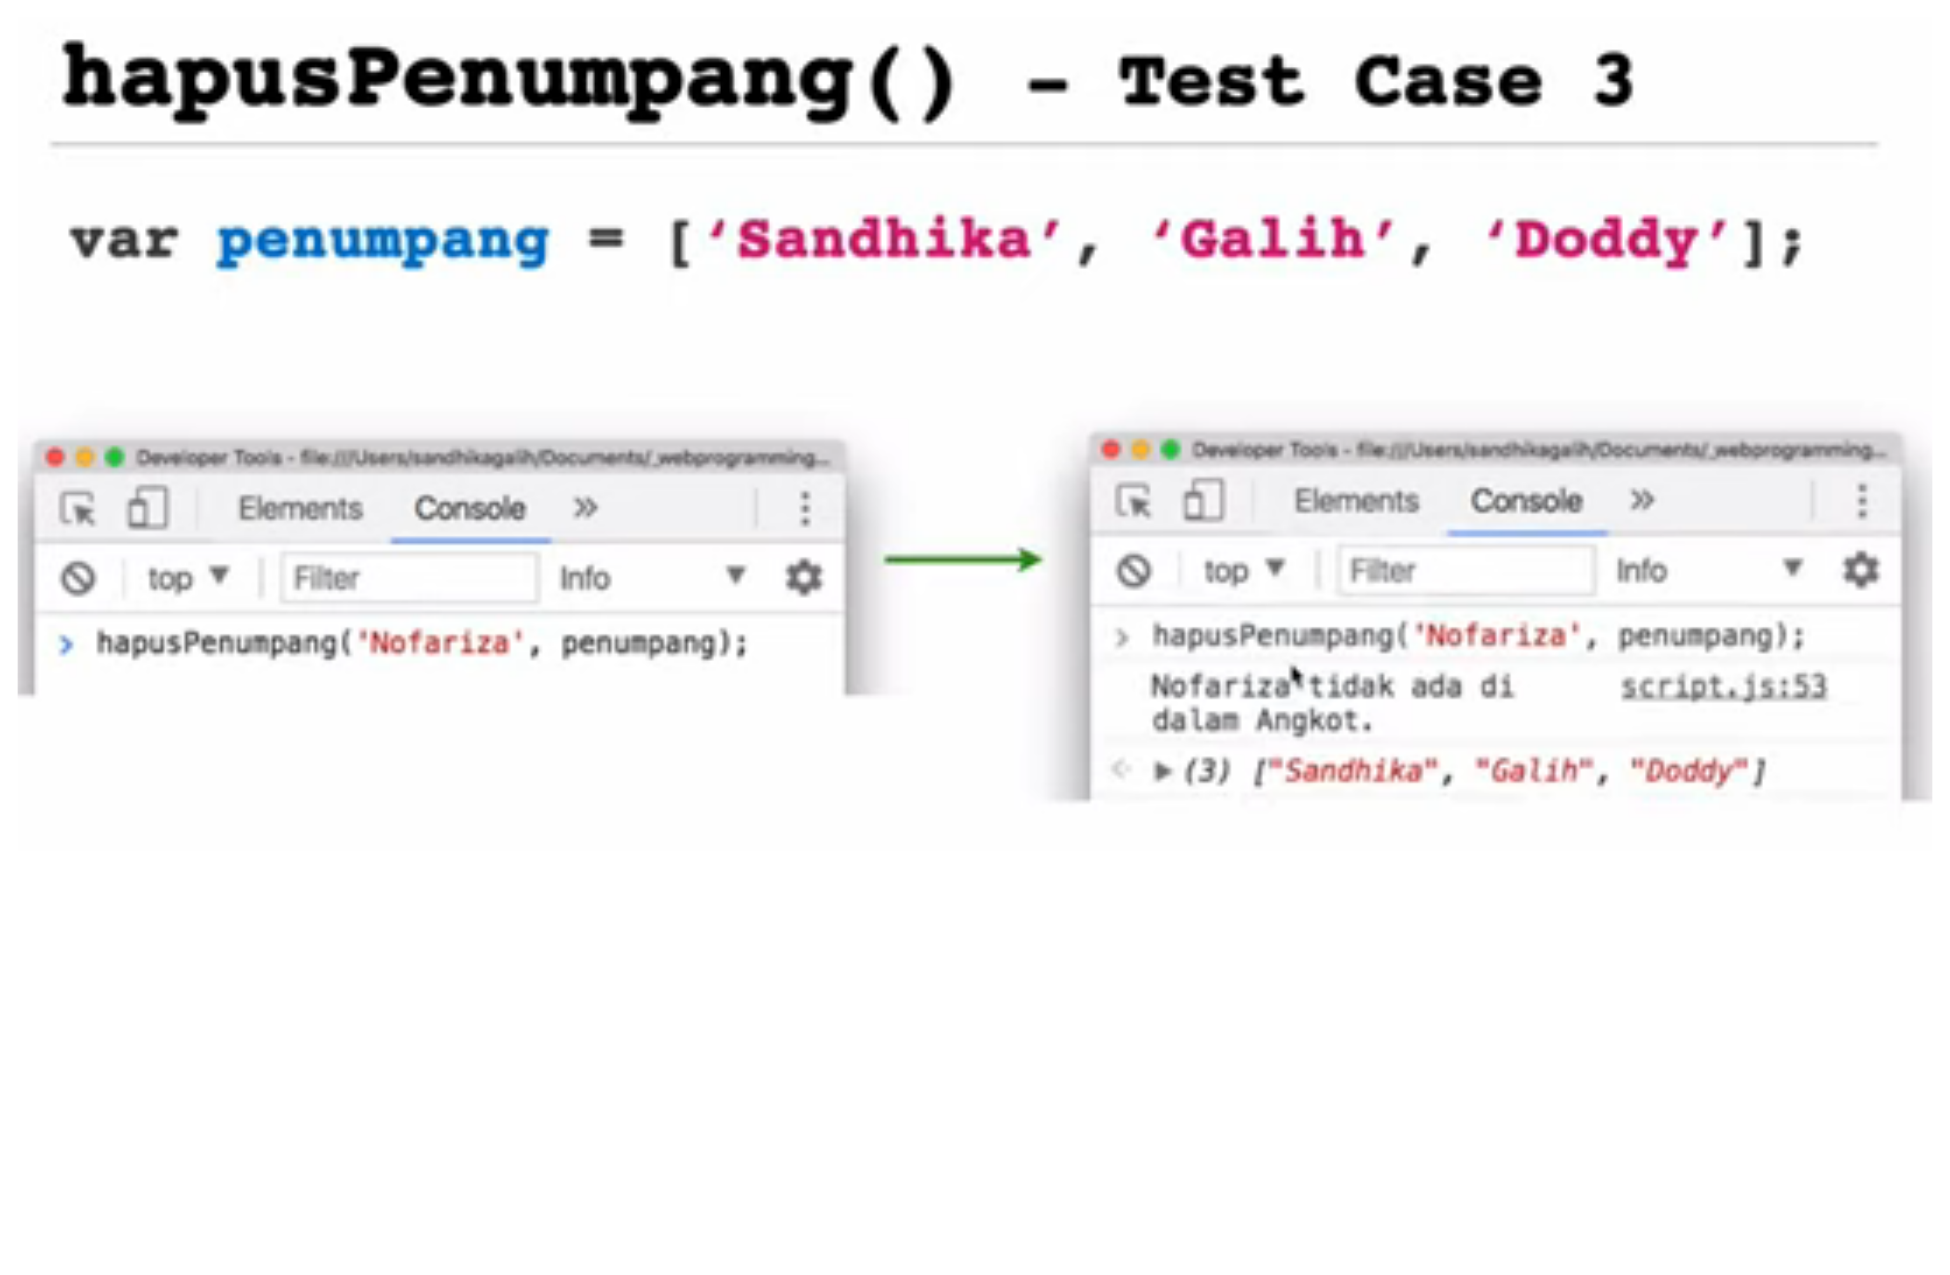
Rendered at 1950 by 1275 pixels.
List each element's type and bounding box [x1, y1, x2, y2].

picture [17, 17, 1933, 851]
